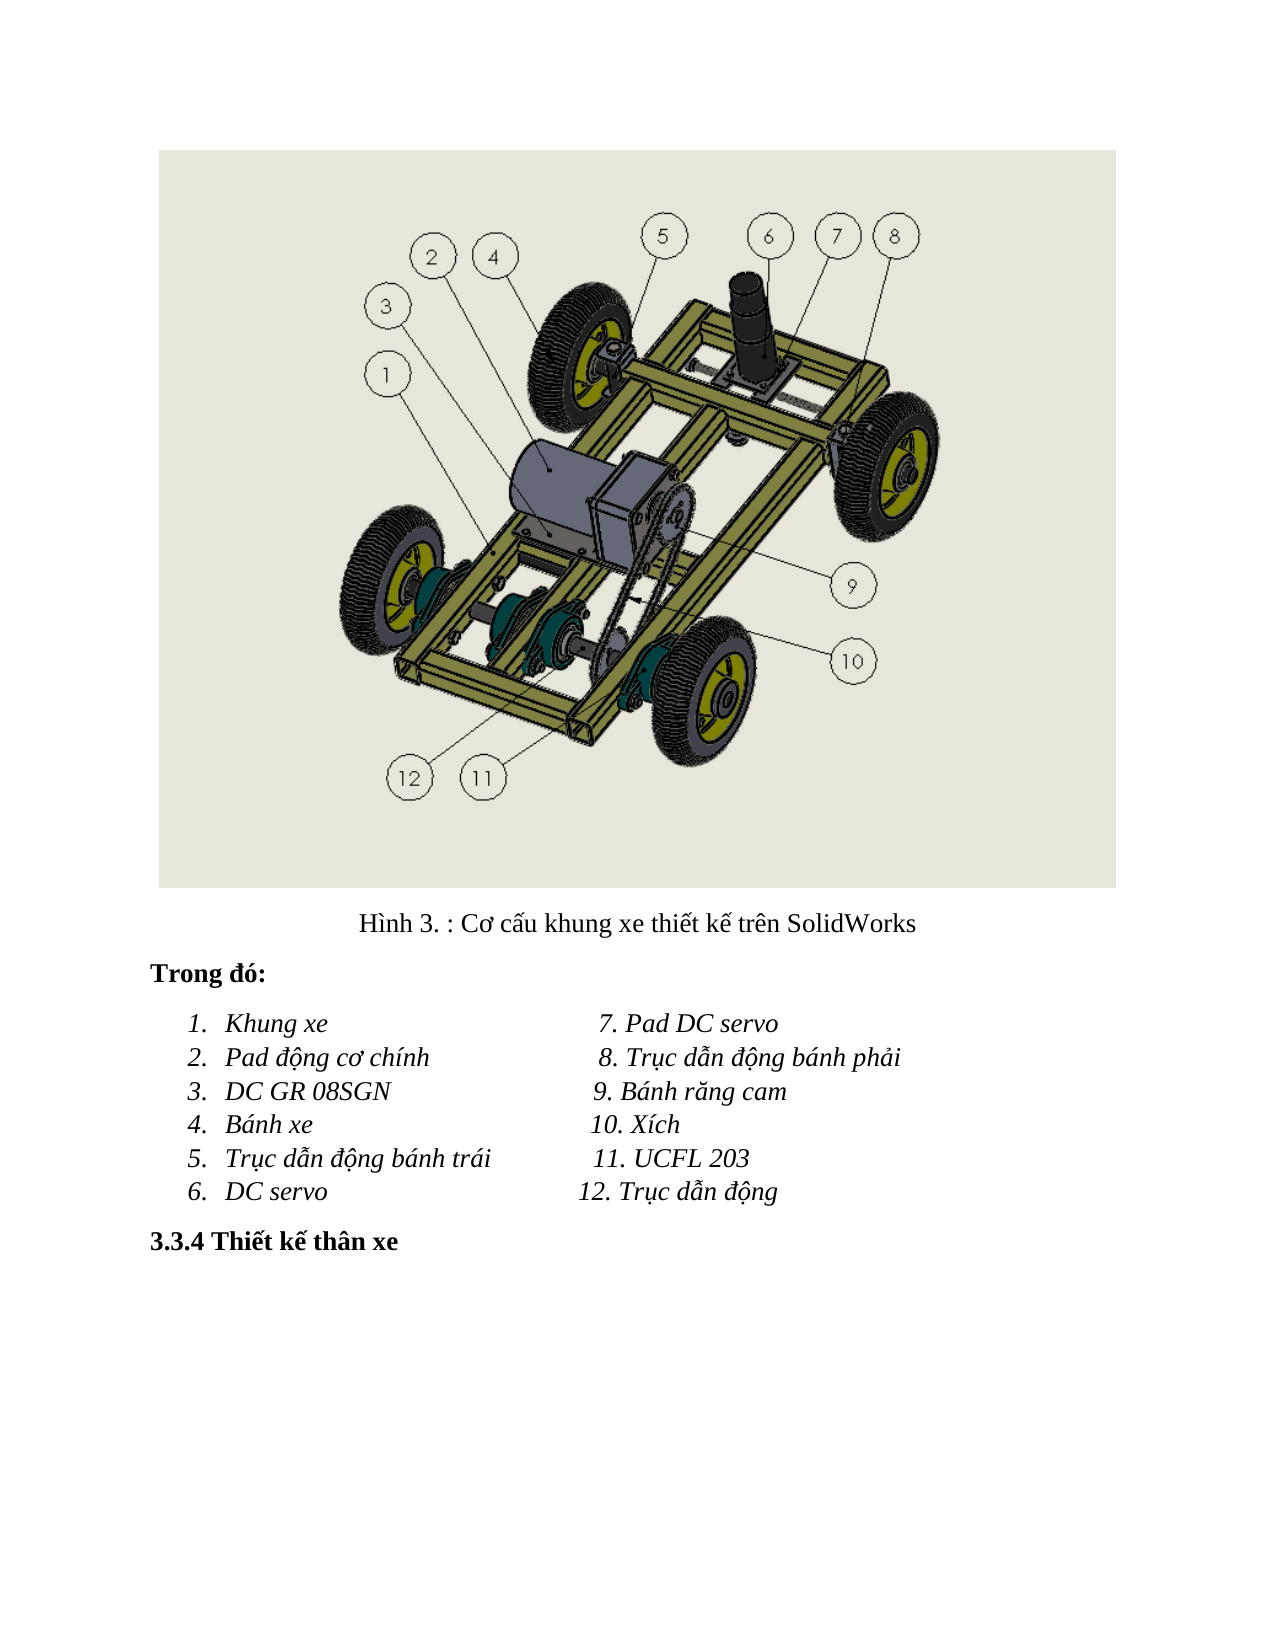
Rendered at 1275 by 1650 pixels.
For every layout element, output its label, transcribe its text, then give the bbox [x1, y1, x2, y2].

list DC GR 08SGN 9. Bánh răng cam [187, 1074, 1125, 1106]
list Khung xe 7. Pad DC servo [187, 1007, 1125, 1039]
picture [159, 150, 1116, 888]
text 3.3.4 Thiết kế thân xe [150, 1225, 1125, 1257]
list Bánh xe 10. Xích [187, 1108, 1125, 1139]
list DC servo 12. Trục dẫn động [187, 1175, 1125, 1206]
text Hình 3. : Cơ cấu khung xe thiết kế trên SolidWorks [150, 907, 1125, 938]
list Trục dẫn động bánh trái 11. UCFL 203 [187, 1142, 1125, 1173]
text Trong đó: [150, 957, 1125, 988]
list Pad động cơ chính 8. Trục dẫn động bánh phải [187, 1041, 1125, 1072]
